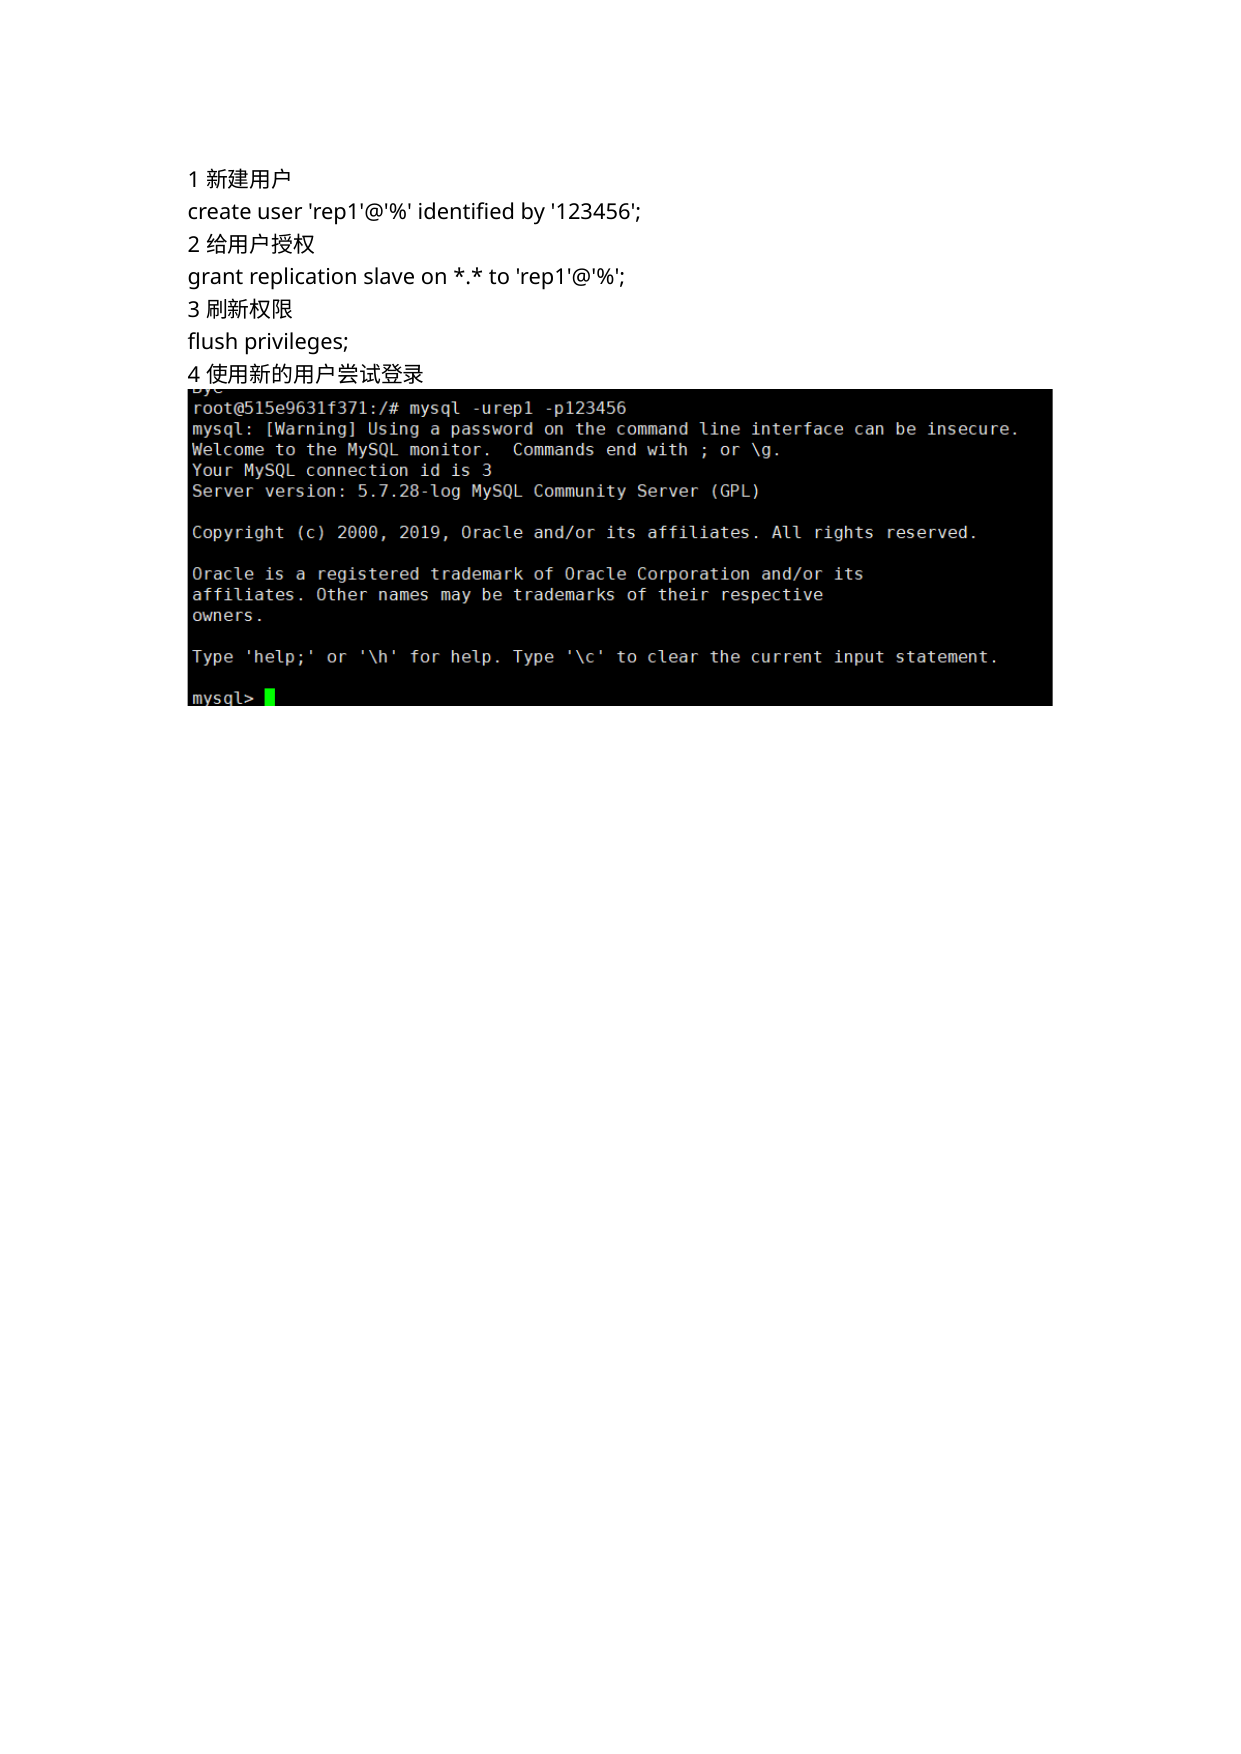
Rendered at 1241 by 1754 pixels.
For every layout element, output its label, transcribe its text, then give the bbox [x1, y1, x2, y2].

text 3 刷新权限 [187, 292, 1053, 324]
text flush privileges; [187, 324, 1053, 357]
text grant replication slave on *.* to 'rep1'@'%'; [187, 259, 1053, 292]
text 4 使用新的用户尝试登录 [187, 357, 1053, 389]
text 2 给用户授权 [187, 227, 1053, 259]
text 1 新建用户 [187, 162, 1053, 194]
picture [187, 389, 1053, 706]
text create user 'rep1'@'%' identified by '123456'; [187, 194, 1053, 227]
